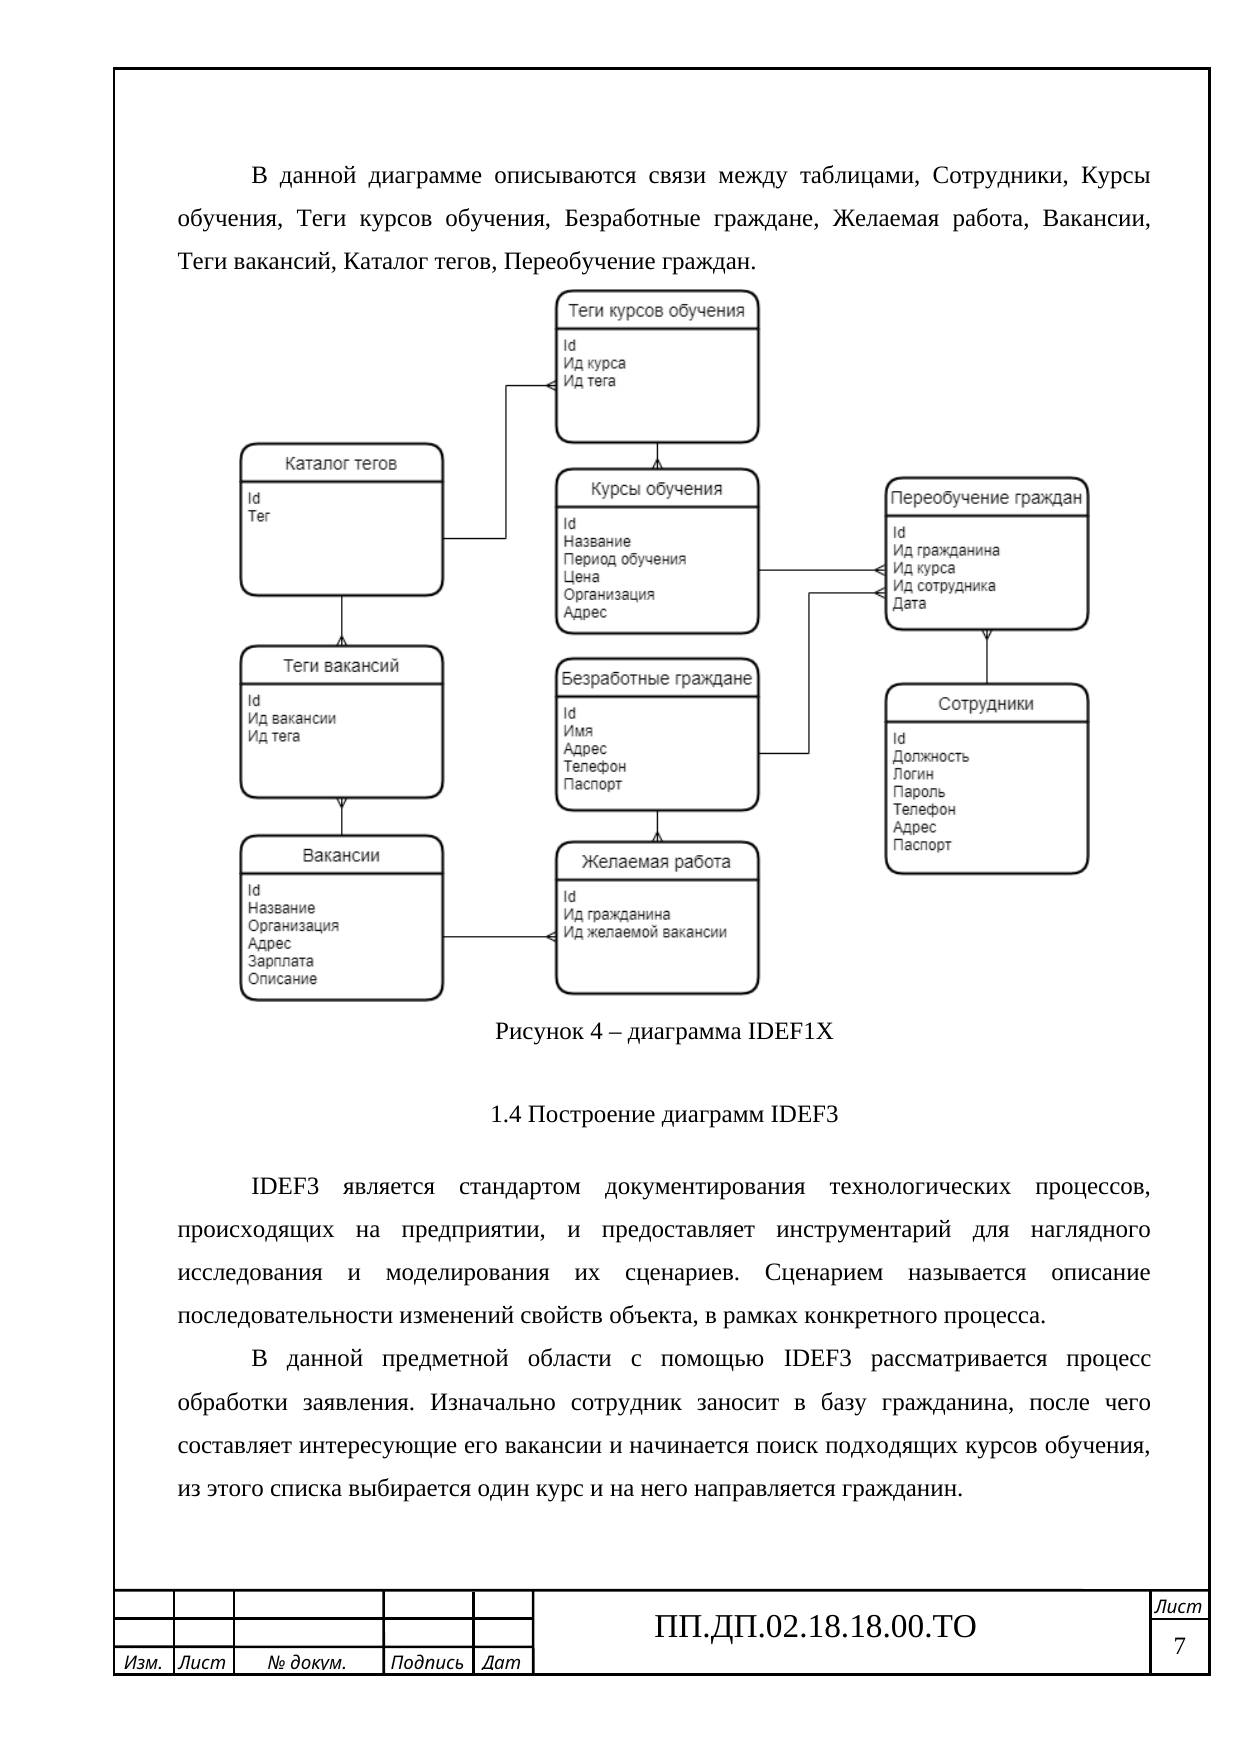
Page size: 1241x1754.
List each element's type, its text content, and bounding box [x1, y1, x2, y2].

list В данной предметной области с помощью IDEF3 рассматривается процесс обработки заявления. Изначально сотрудник заносит в базу гражданина, после чего составляет интересующие его вакансии и начинается поиск подходящих курсов обучения, из этого списка выбирается один курс и на него направляется гражданин. [177, 1343, 1152, 1502]
picture [239, 289, 1090, 1002]
text IDEF3 является стандартом документирования технологических процессов, происходящих на предприятии, и предоставляет инструментарий для наглядного исследования и моделирования их сценариев. Сценарием называется описание последовательности изменений свойств объекта, в рамках конкретного процесса. [177, 1171, 1152, 1329]
text В данной диаграмме описываются связи между таблицами, Сотрудники, Курсы обучения, Теги курсов обучения, Безработные граждане, Желаемая работа, Вакансии, Теги вакансий, Каталог тегов, Переобучение граждан. [177, 160, 1152, 275]
subtitle 1.4 Построение диаграмм IDEF3 [177, 1099, 1152, 1128]
text Рисунок 4 – диаграмма IDEF1Х [177, 1016, 1152, 1044]
